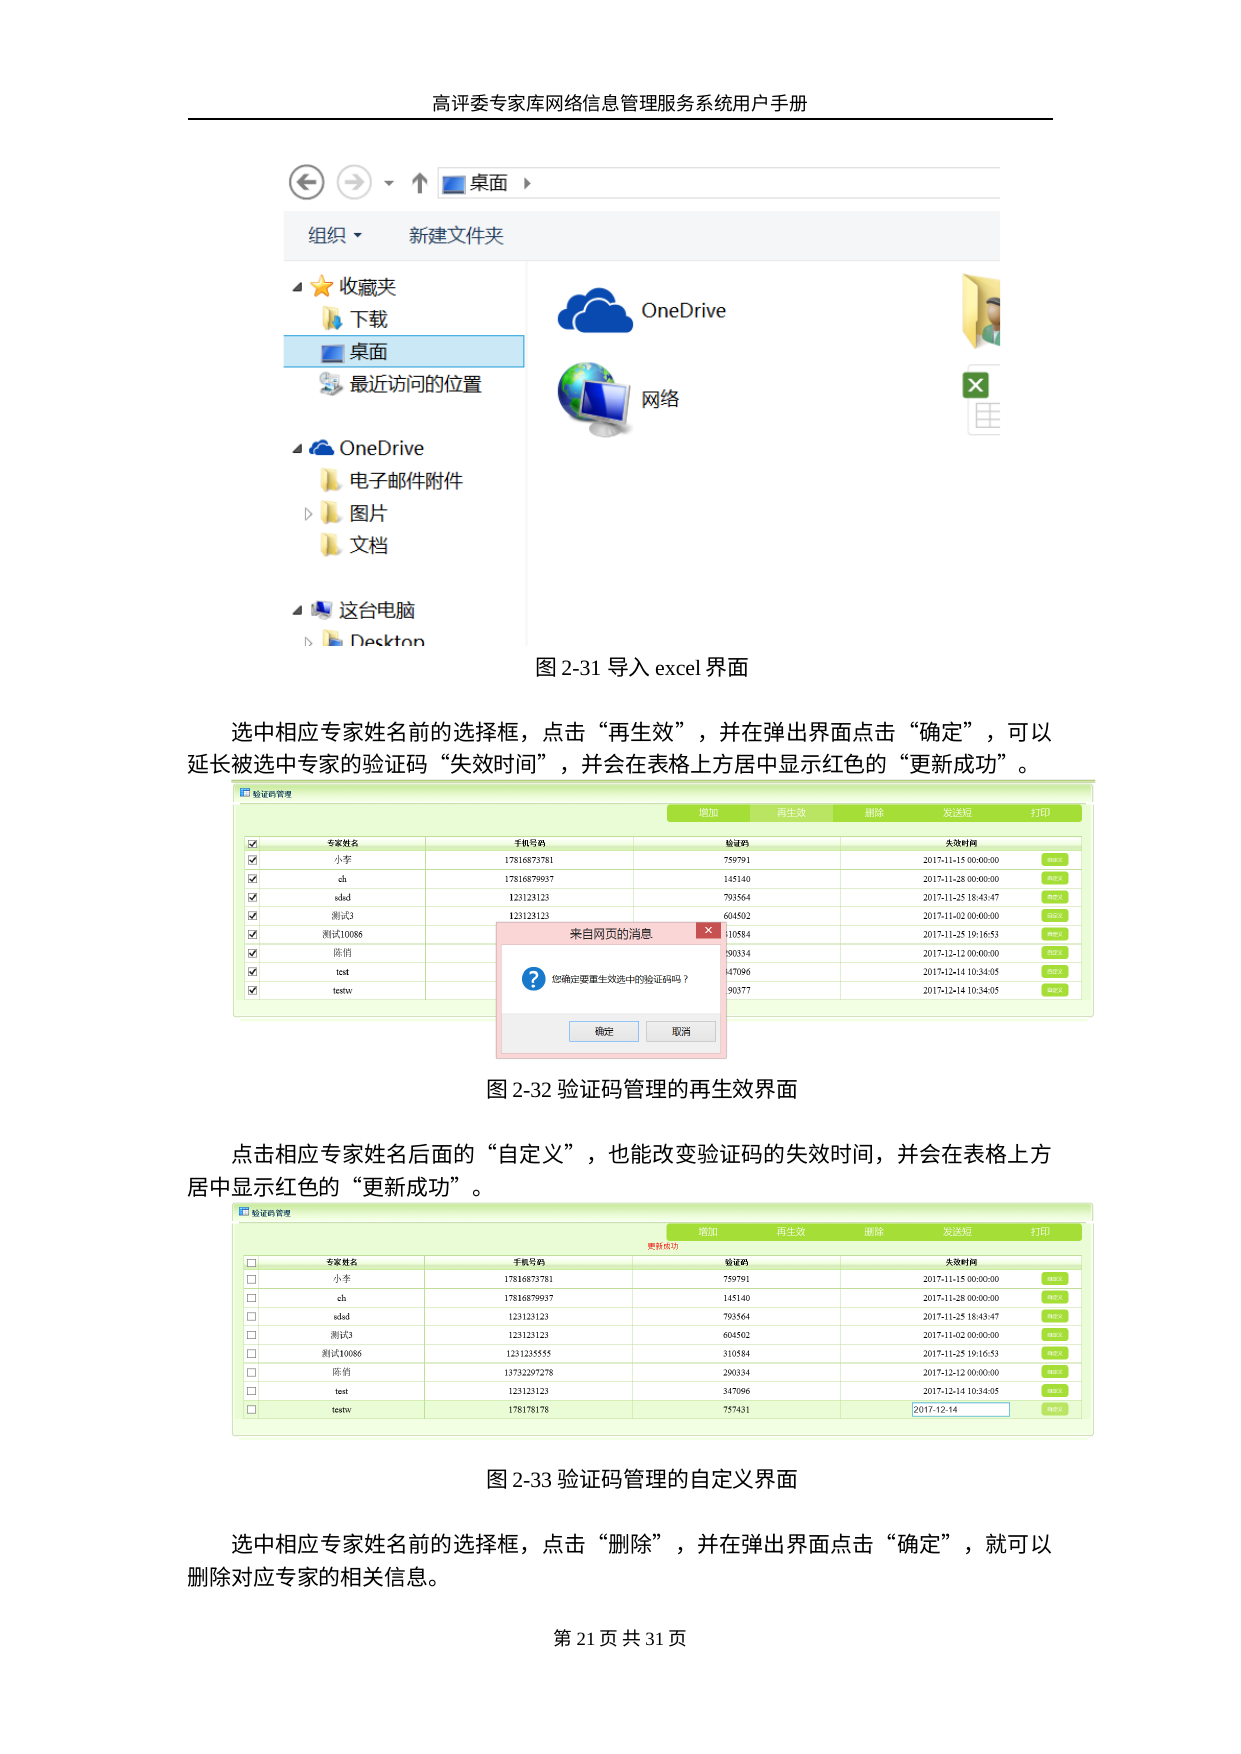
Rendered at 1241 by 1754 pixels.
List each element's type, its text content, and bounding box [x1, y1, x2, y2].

picture [231, 1202, 1096, 1440]
text 图2-33 验证码管理的自定义界面 [187, 1462, 1053, 1494]
text 点击相应专家姓名后面的“自定义”，也能改变验证码的失效时间，并会在表格上方居中显示红色的“更新成功”。 [187, 1137, 1053, 1202]
text 选中相应专家姓名前的选择框，点击“删除”，并在弹出界面点击“确定”，就可以删除对应专家的相关信息。 [187, 1527, 1053, 1592]
text 图2-31 导入excel界面 [187, 649, 1053, 682]
text 图2-32 验证码管理的再生效界面 [187, 1072, 1053, 1104]
text 选中相应专家姓名前的选择框，点击“再生效”，并在弹出界面点击“确定”，可以延长被选中专家的验证码“失效时间”，并会在表格上方居中显示红色的“更新成功”。 [187, 714, 1053, 779]
picture [283, 162, 1001, 646]
picture [231, 779, 1096, 1069]
